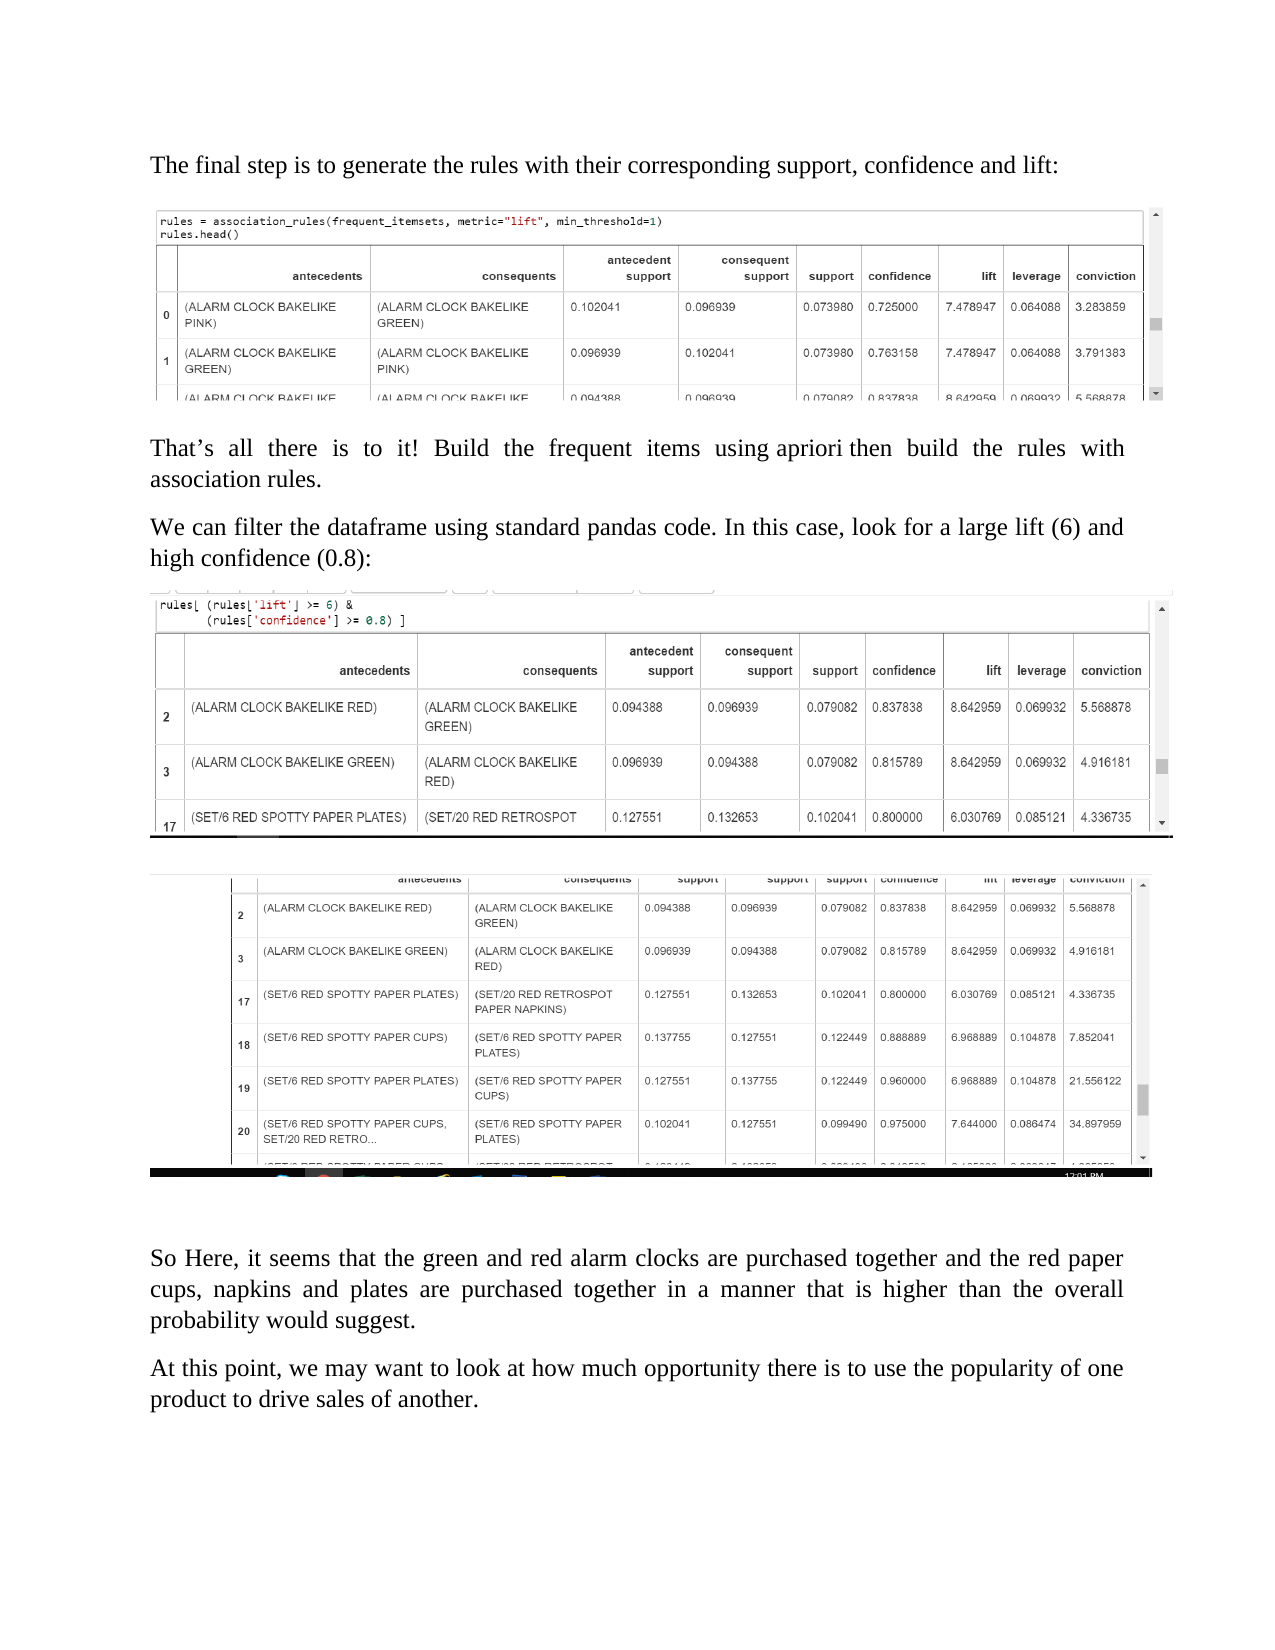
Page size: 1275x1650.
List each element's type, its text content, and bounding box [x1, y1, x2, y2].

picture [150, 874, 1153, 1177]
text At this point, we may want to look at how much opportunity there is to use the popularity of one product to drive sales of another. [150, 1353, 1125, 1413]
text So Here, it seems that the green and red alarm clocks are purchased together and the red paper cups, napkins and plates are purchased together in a manner that is higher than the overall probability would suggest. [150, 1243, 1125, 1334]
picture [150, 207, 1167, 404]
text We can filter the dataframe using standard pandas code. In this case, look for a large lift (6) and high confidence (0.8): [150, 512, 1125, 571]
picture [150, 590, 1173, 838]
text The final step is to generate the rules with their corresponding support, confidence and lift: [150, 150, 1125, 179]
text That’s all there is to it! Build the frequent items using apriori then build the rules with association rules. [150, 433, 1125, 493]
